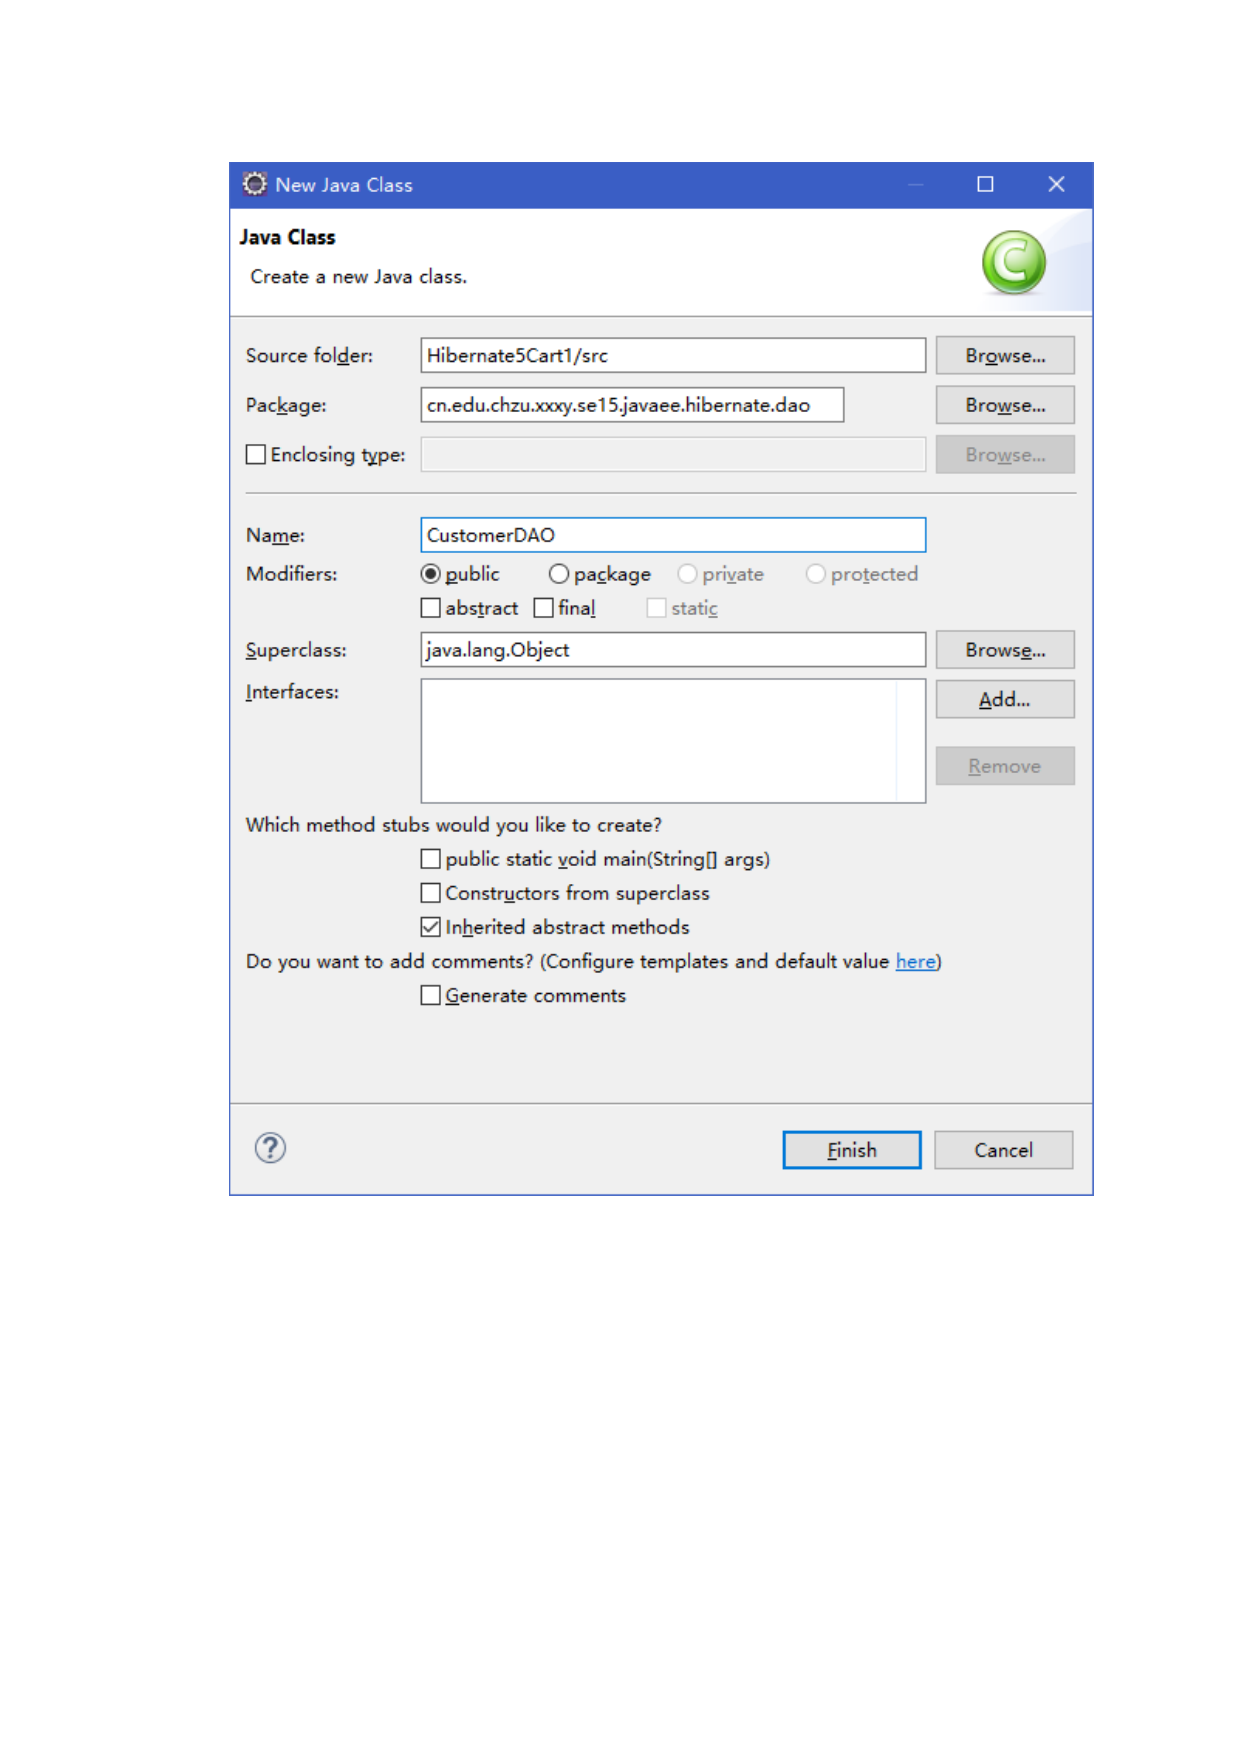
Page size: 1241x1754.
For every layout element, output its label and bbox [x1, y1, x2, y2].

picture [229, 162, 1094, 1196]
